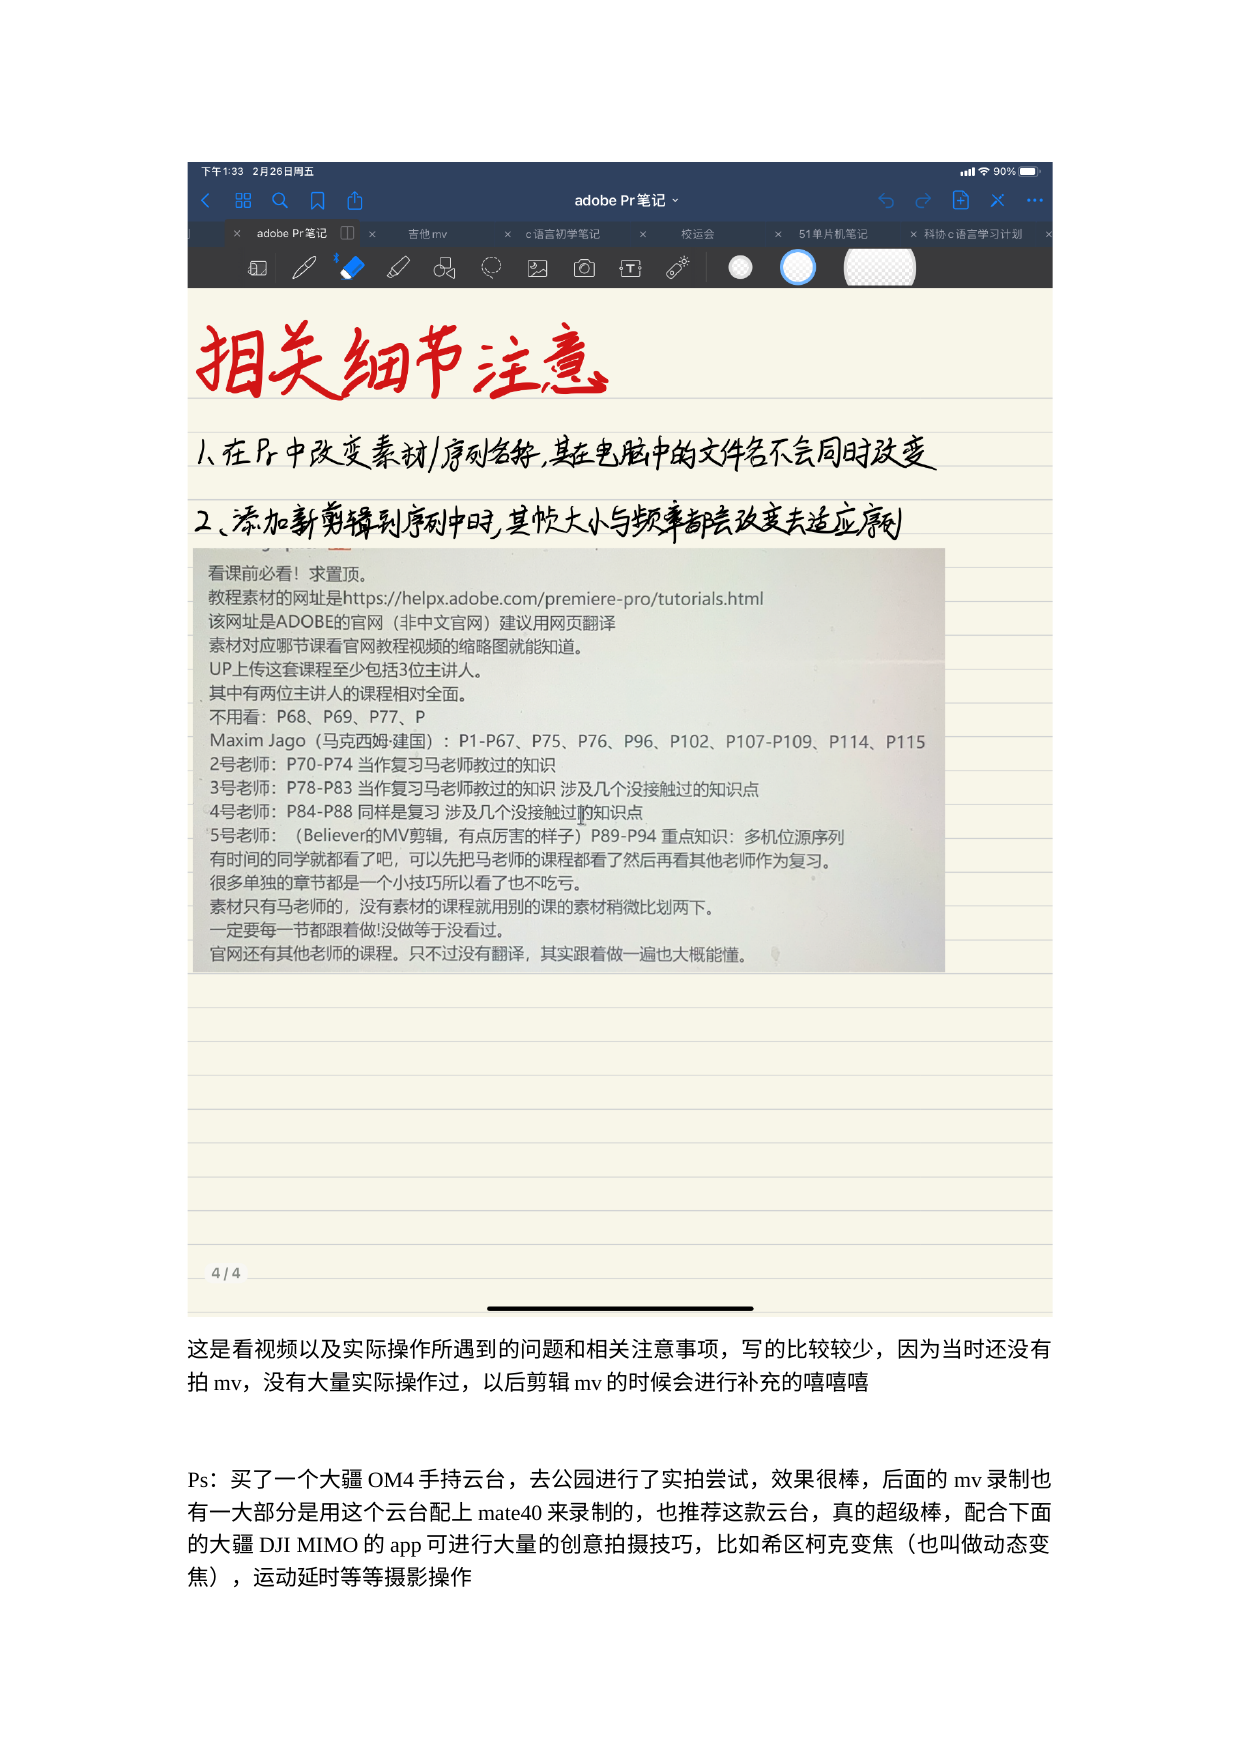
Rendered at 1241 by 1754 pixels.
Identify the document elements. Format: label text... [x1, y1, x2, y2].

text 这是看视频以及实际操作所遇到的问题和相关注意事项，写的比较较少，因为当时还没有拍mv，没有大量实际操作过，以后剪辑mv的时候会进行补充的嘻嘻嘻 [187, 1332, 1053, 1397]
text Ps：买了一个大疆OM4手持云台，去公园进行了实拍尝试，效果很棒，后面的mv录制也有一大部分是用这个云台配上mate40来录制的，也推荐这款云台，真的超级棒，配合下面的大疆DJI MIMO的app可进行大量的创意拍摄技巧，比如希区柯克变焦（也叫做动态变焦），运动延时等等摄影操作 [187, 1462, 1053, 1592]
picture [187, 162, 1053, 1317]
